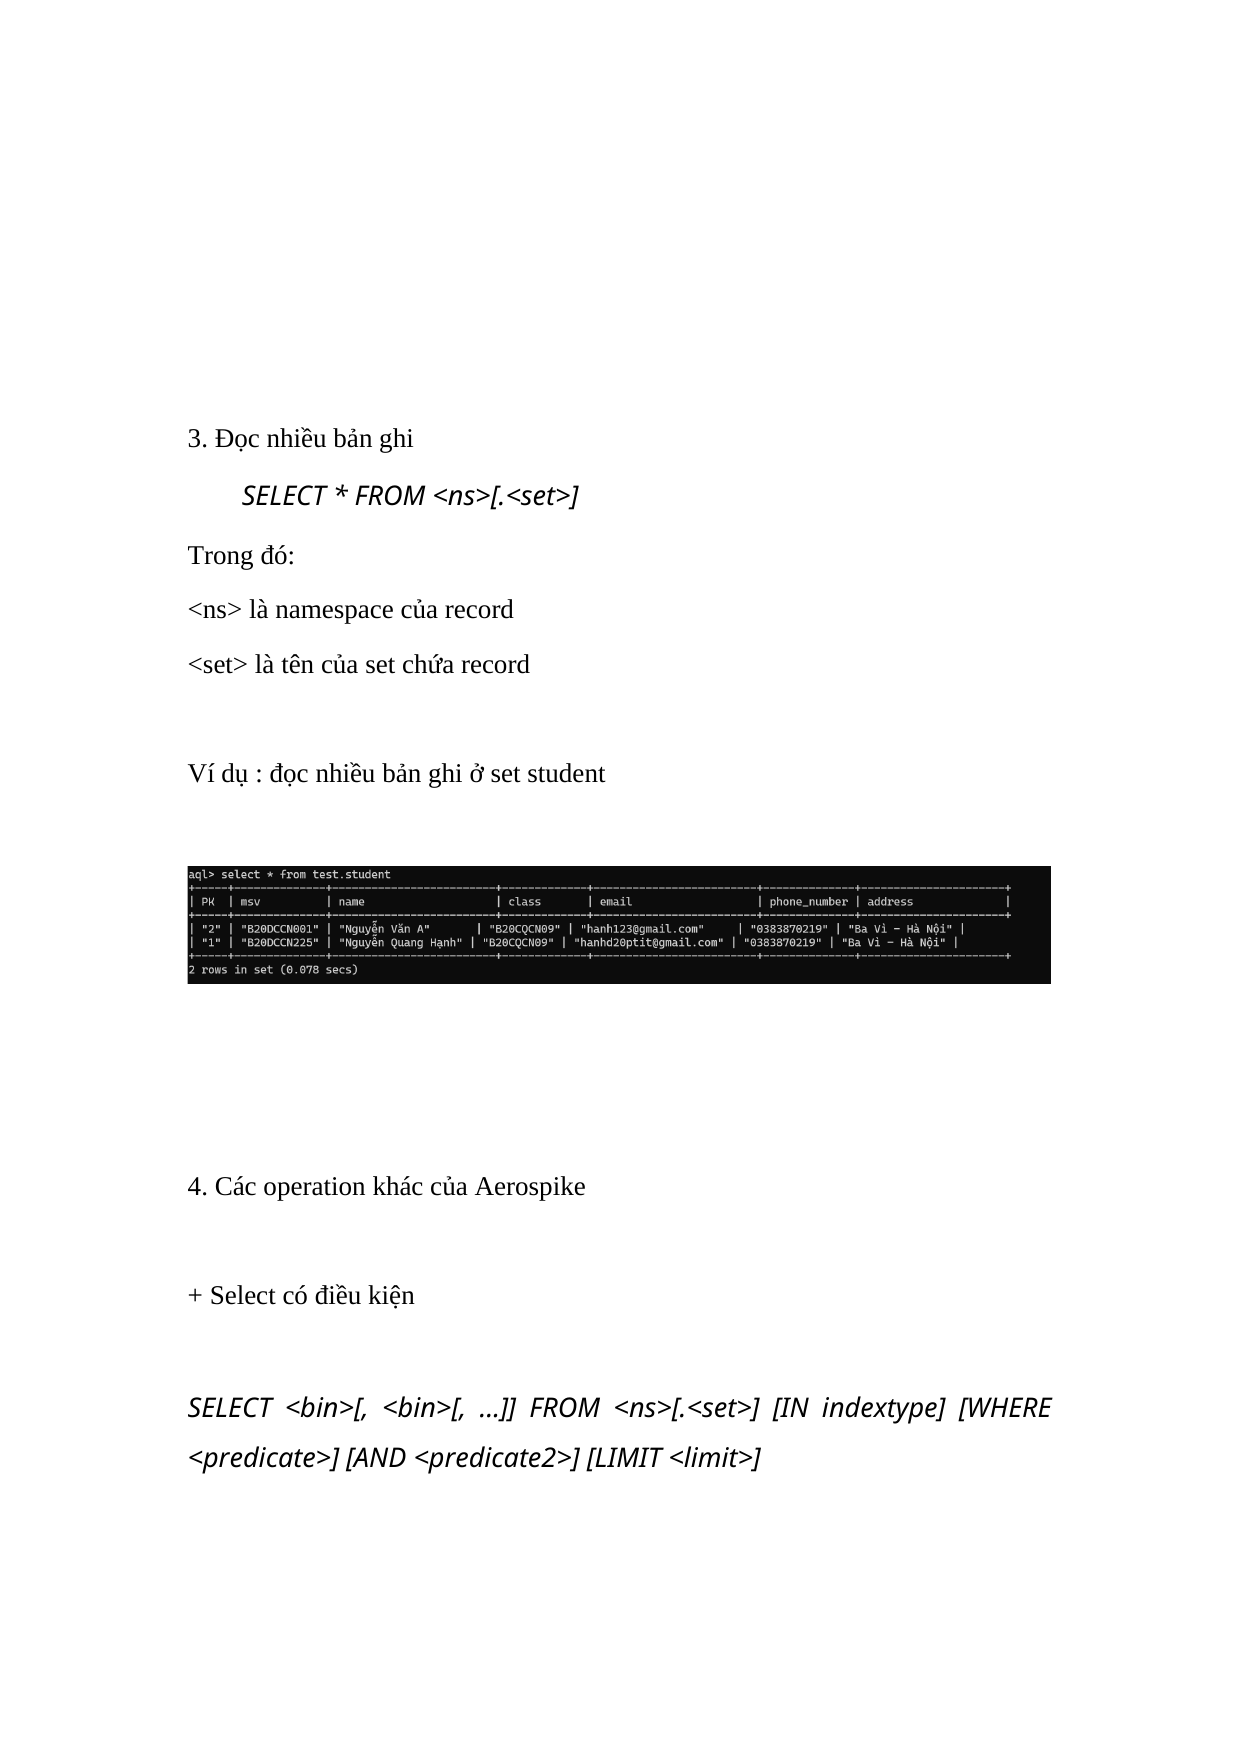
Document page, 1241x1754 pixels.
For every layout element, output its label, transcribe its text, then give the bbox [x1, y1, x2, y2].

list <set> là tên của set chứa record [187, 648, 1053, 679]
list SELECT * FROM <ns>[.<set>] [187, 477, 1053, 514]
list Đọc nhiều bản ghi [187, 422, 1053, 453]
list + Select có điều kiện [187, 1279, 1053, 1311]
list Các operation khác của Aerospike [187, 1171, 1053, 1202]
list <ns> là namespace của record [187, 593, 1053, 625]
list Trong đó: [187, 539, 1053, 570]
list Ví dụ : đọc nhiều bản ghi ở set student [187, 757, 1053, 788]
list SELECT <bin>[, <bin>[, ...]] FROM <ns>[.<set>] [IN indextype] [WHERE <predicate>] [AND <predicate2>] [LIMIT <limit>] [187, 1388, 1053, 1475]
picture [187, 866, 1051, 984]
